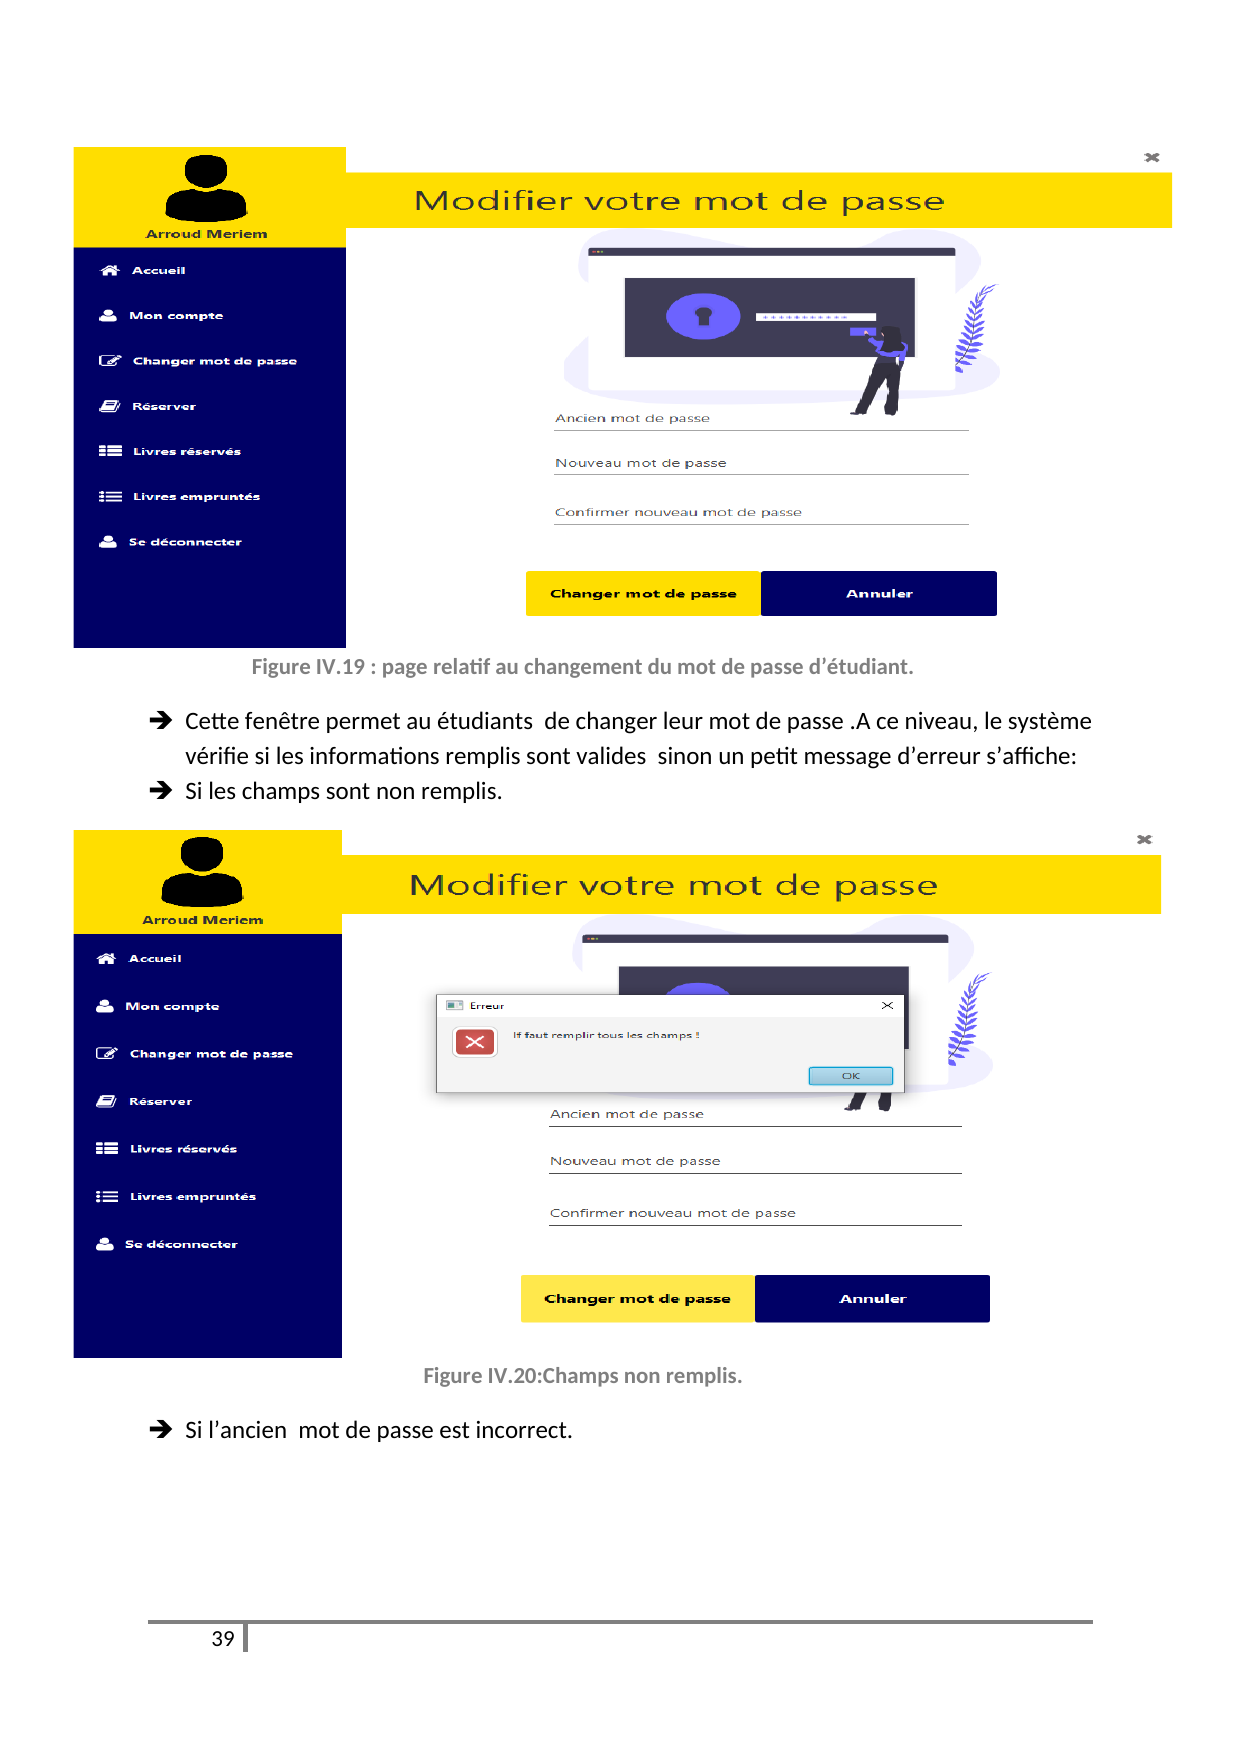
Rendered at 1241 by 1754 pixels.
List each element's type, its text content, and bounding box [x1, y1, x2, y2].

picture [73, 830, 1162, 1358]
text Figure IV.20:Champs non remplis. [74, 1358, 1093, 1389]
text Figure IV.19 : page relatif au changement du mot de passe d’étudiant. [74, 648, 1093, 680]
list Cette fenêtre permet au étudiants de changer leur mot de passe .A ce niveau, le système vérifie si les informations remplis sont valides sinon un petit message d’erreur s’affiche: [148, 705, 1093, 770]
list Si les champs sont non remplis. [148, 775, 1093, 805]
picture [73, 147, 1173, 648]
list Si l’ancien mot de passe est incorrect. [148, 1414, 1093, 1445]
